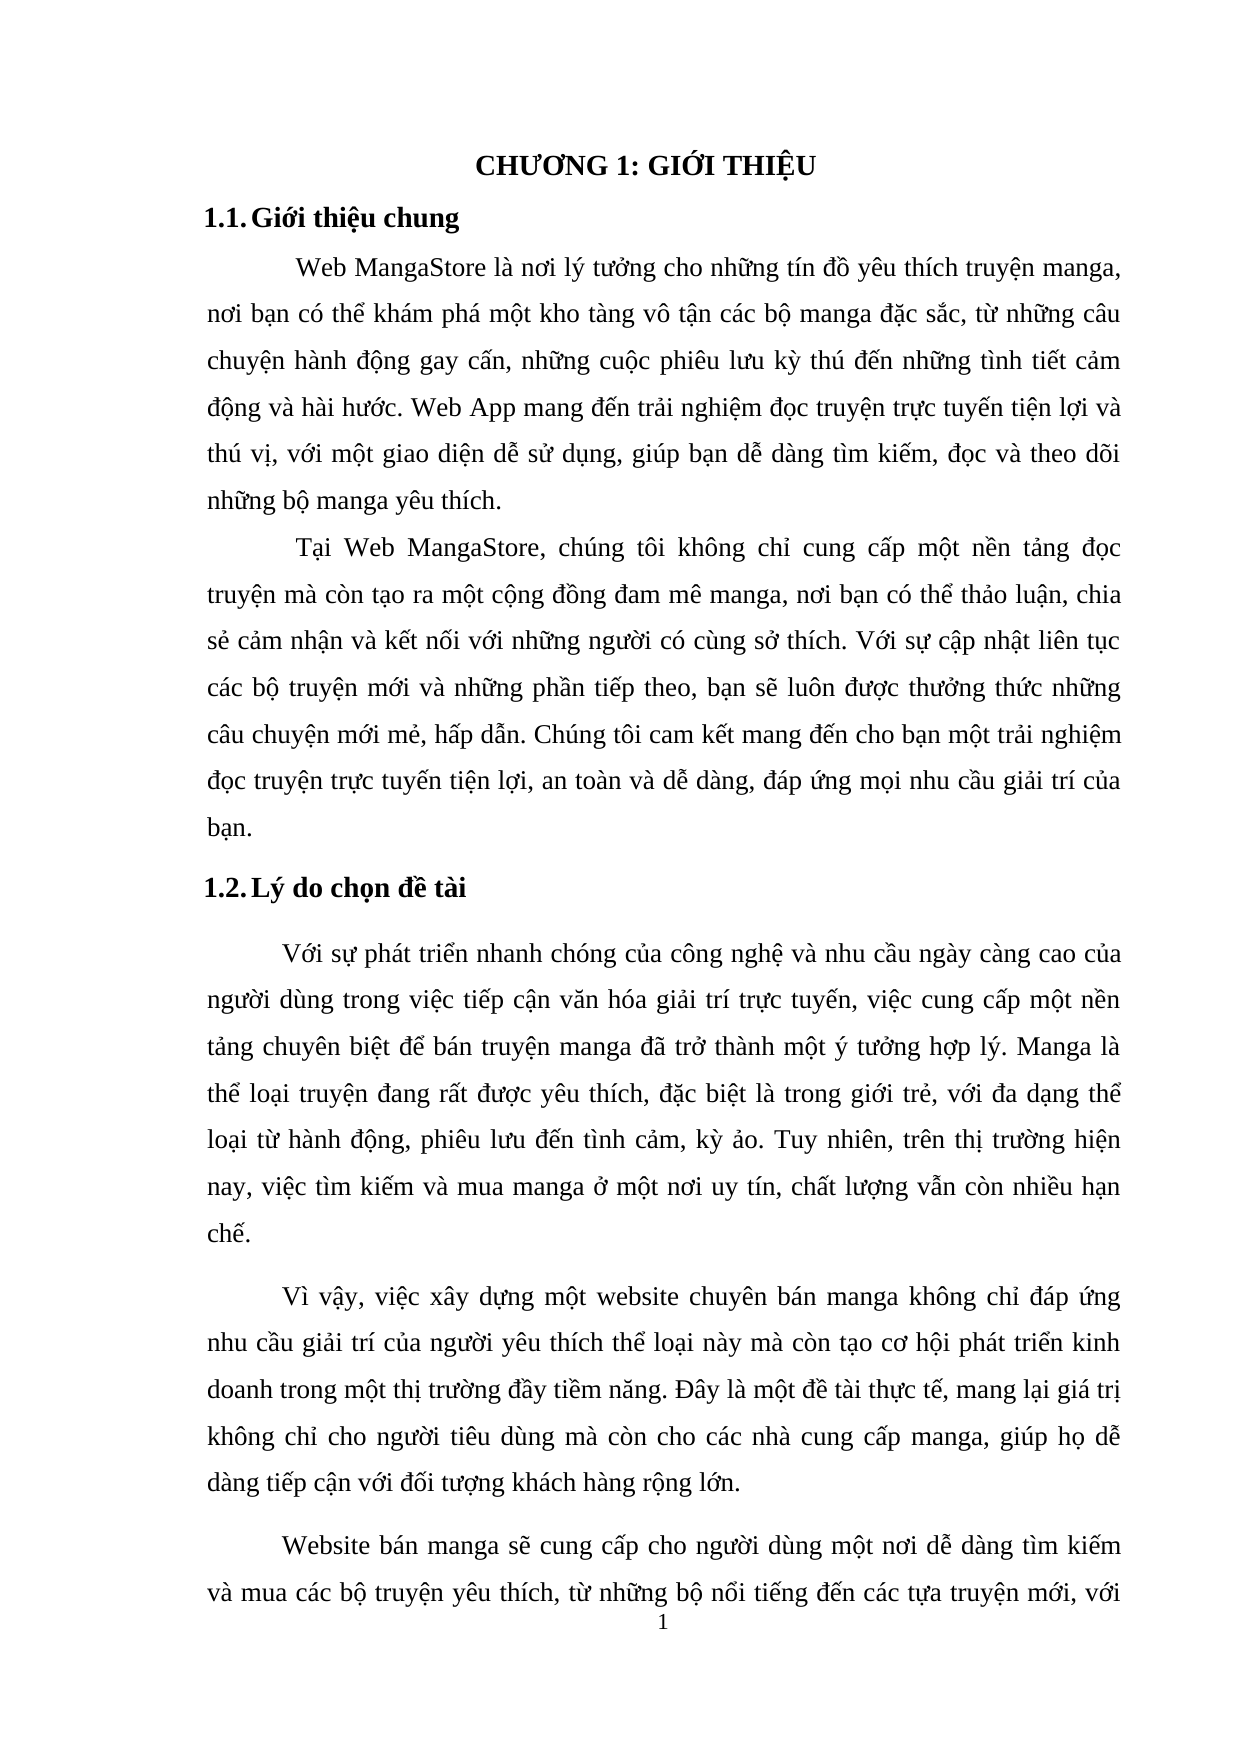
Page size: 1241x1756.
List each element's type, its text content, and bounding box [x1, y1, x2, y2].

text Web MangaStore là nơi lý tưởng cho những tín đồ yêu thích truyện manga, nơi bạn có thể khám phá một kho tàng vô tận các bộ manga đặc sắc, từ những câu chuyện hành động gay cấn, những cuộc phiêu lưu kỳ thú đến những tình tiết cảm động và hài hước. Web App mang đến trải nghiệm đọc truyện trực tuyến tiện lợi và thú vị, với một giao diện dễ sử dụng, giúp bạn dễ dàng tìm kiếm, đọc và theo dõi những bộ manga yêu thích. [207, 251, 1123, 515]
subtitle Giới thiệu chung [203, 200, 1151, 234]
subtitle CHƯƠNG 1: GIỚI THIỆU [406, 148, 1151, 181]
subtitle Lý do chọn đề tài [203, 870, 1151, 904]
text Với sự phát triển nhanh chóng của công nghệ và nhu cầu ngày càng cao của người dùng trong việc tiếp cận văn hóa giải trí trực tuyến, việc cung cấp một nền tảng chuyên biệt để bán truyện manga đã trở thành một ý tưởng hợp lý. Manga là thể loại truyện đang rất được yêu thích, đặc biệt là trong giới trẻ, với đa dạng thể loại từ hành động, phiêu lưu đến tình cảm, kỳ ảo. Tuy nhiên, trên thị trường hiện nay, việc tìm kiếm và mua manga ở một nơi uy tín, chất lượng vẫn còn nhiều hạn chế. [207, 937, 1123, 1248]
text Tại Web MangaStore, chúng tôi không chỉ cung cấp một nền tảng đọc truyện mà còn tạo ra một cộng đồng đam mê manga, nơi bạn có thể thảo luận, chia sẻ cảm nhận và kết nối với những người có cùng sở thích. Với sự cập nhật liên tục các bộ truyện mới và những phần tiếp theo, bạn sẽ luôn được thưởng thức những câu chuyện mới mẻ, hấp dẫn. Chúng tôi cam kết mang đến cho bạn một trải nghiệm đọc truyện trực tuyến tiện lợi, an toàn và dễ dàng, đáp ứng mọi nhu cầu giải trí của bạn. [207, 531, 1123, 842]
text Vì vậy, việc xây dựng một website chuyên bán manga không chỉ đáp ứng nhu cầu giải trí của người yêu thích thể loại này mà còn tạo cơ hội phát triển kinh doanh trong một thị trường đầy tiềm năng. Đây là một đề tài thực tế, mang lại giá trị không chỉ cho người tiêu dùng mà còn cho các nhà cung cấp manga, giúp họ dễ dàng tiếp cận với đối tượng khách hàng rộng lớn. [207, 1280, 1123, 1498]
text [207, 1529, 1123, 1607]
